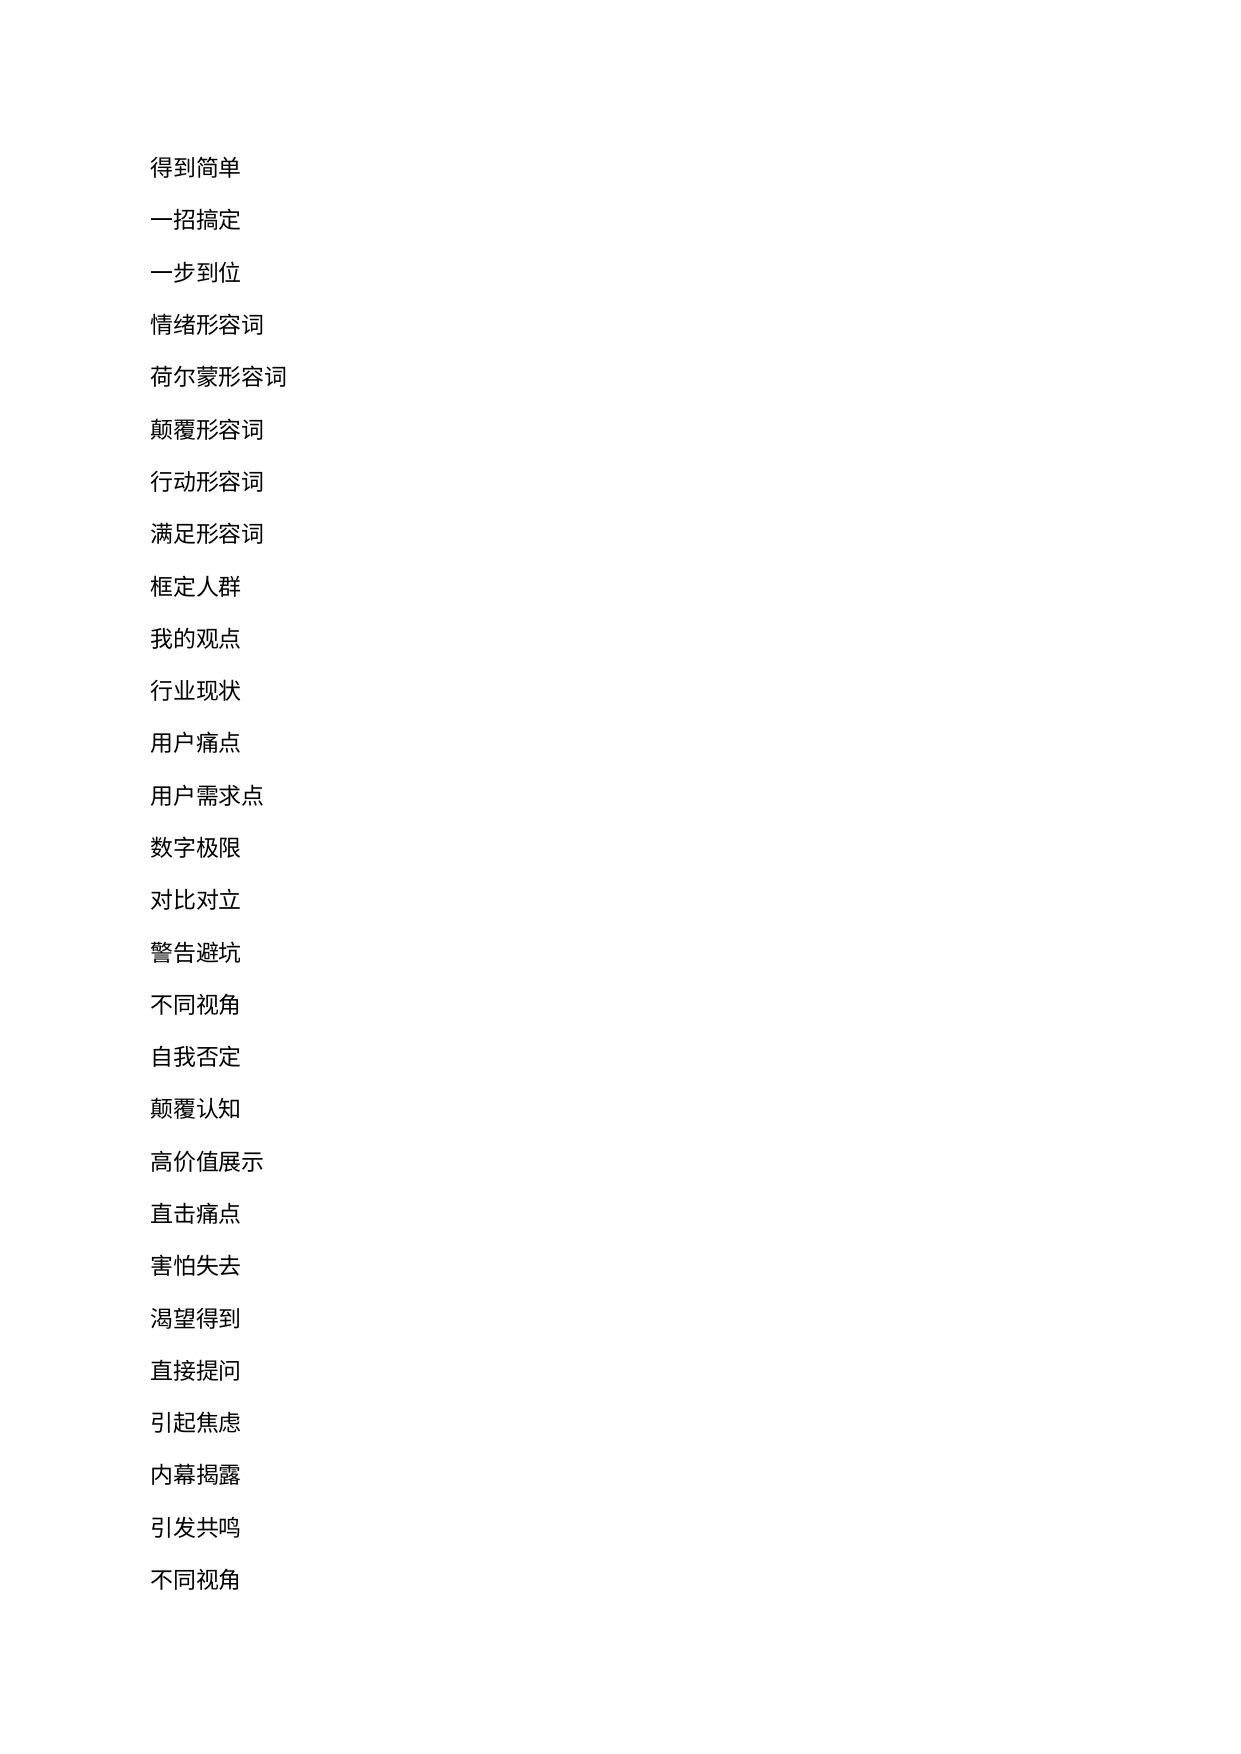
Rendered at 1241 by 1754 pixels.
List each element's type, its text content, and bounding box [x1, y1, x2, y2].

text 行业现状 [150, 673, 1090, 706]
text 一步到位 [150, 254, 1090, 288]
text 不同视角 [150, 1562, 1090, 1595]
text 不同视角 [150, 987, 1090, 1020]
text 满足形容词 [150, 516, 1090, 549]
text 用户痛点 [150, 725, 1090, 758]
text 引发共鸣 [150, 1509, 1090, 1543]
text 直击痛点 [150, 1196, 1090, 1229]
text 引起焦虑 [150, 1405, 1090, 1438]
text 用户需求点 [150, 777, 1090, 811]
text 数字极限 [150, 830, 1090, 863]
text 颠覆形容词 [150, 411, 1090, 445]
text 框定人群 [150, 568, 1090, 602]
text 荷尔蒙形容词 [150, 359, 1090, 392]
text 自我否定 [150, 1039, 1090, 1072]
text 对比对立 [150, 882, 1090, 915]
text 得到简单 [150, 150, 1090, 183]
text 直接提问 [150, 1353, 1090, 1386]
text 颠覆认知 [150, 1091, 1090, 1124]
text 一招搞定 [150, 202, 1090, 236]
text 警告避坑 [150, 934, 1090, 968]
text 我的观点 [150, 621, 1090, 654]
text 行动形容词 [150, 464, 1090, 497]
text 情绪形容词 [150, 307, 1090, 340]
text 渴望得到 [150, 1300, 1090, 1334]
text 高价值展示 [150, 1143, 1090, 1177]
text 内幕揭露 [150, 1457, 1090, 1491]
text 害怕失去 [150, 1248, 1090, 1281]
